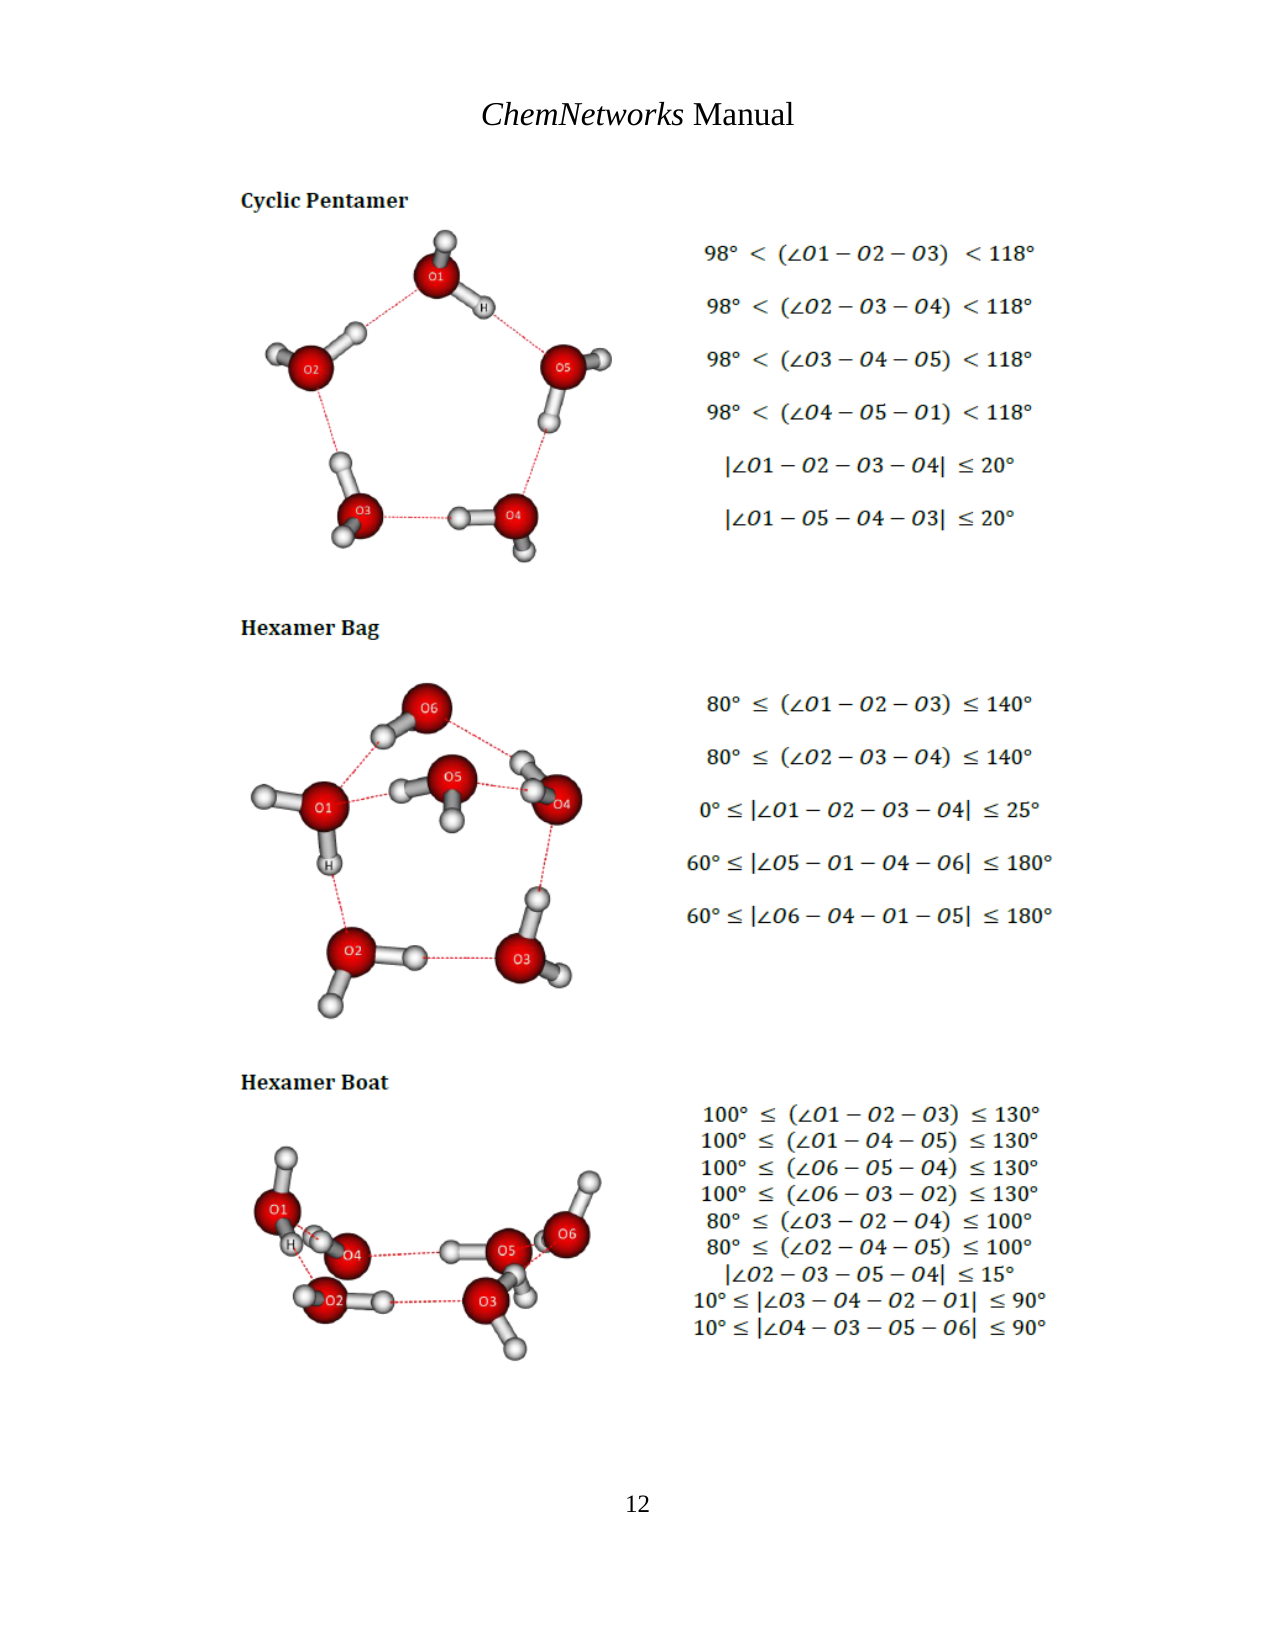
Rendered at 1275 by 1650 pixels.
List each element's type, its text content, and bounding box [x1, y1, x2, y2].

text ChemNetworks Manual [150, 94, 1125, 133]
